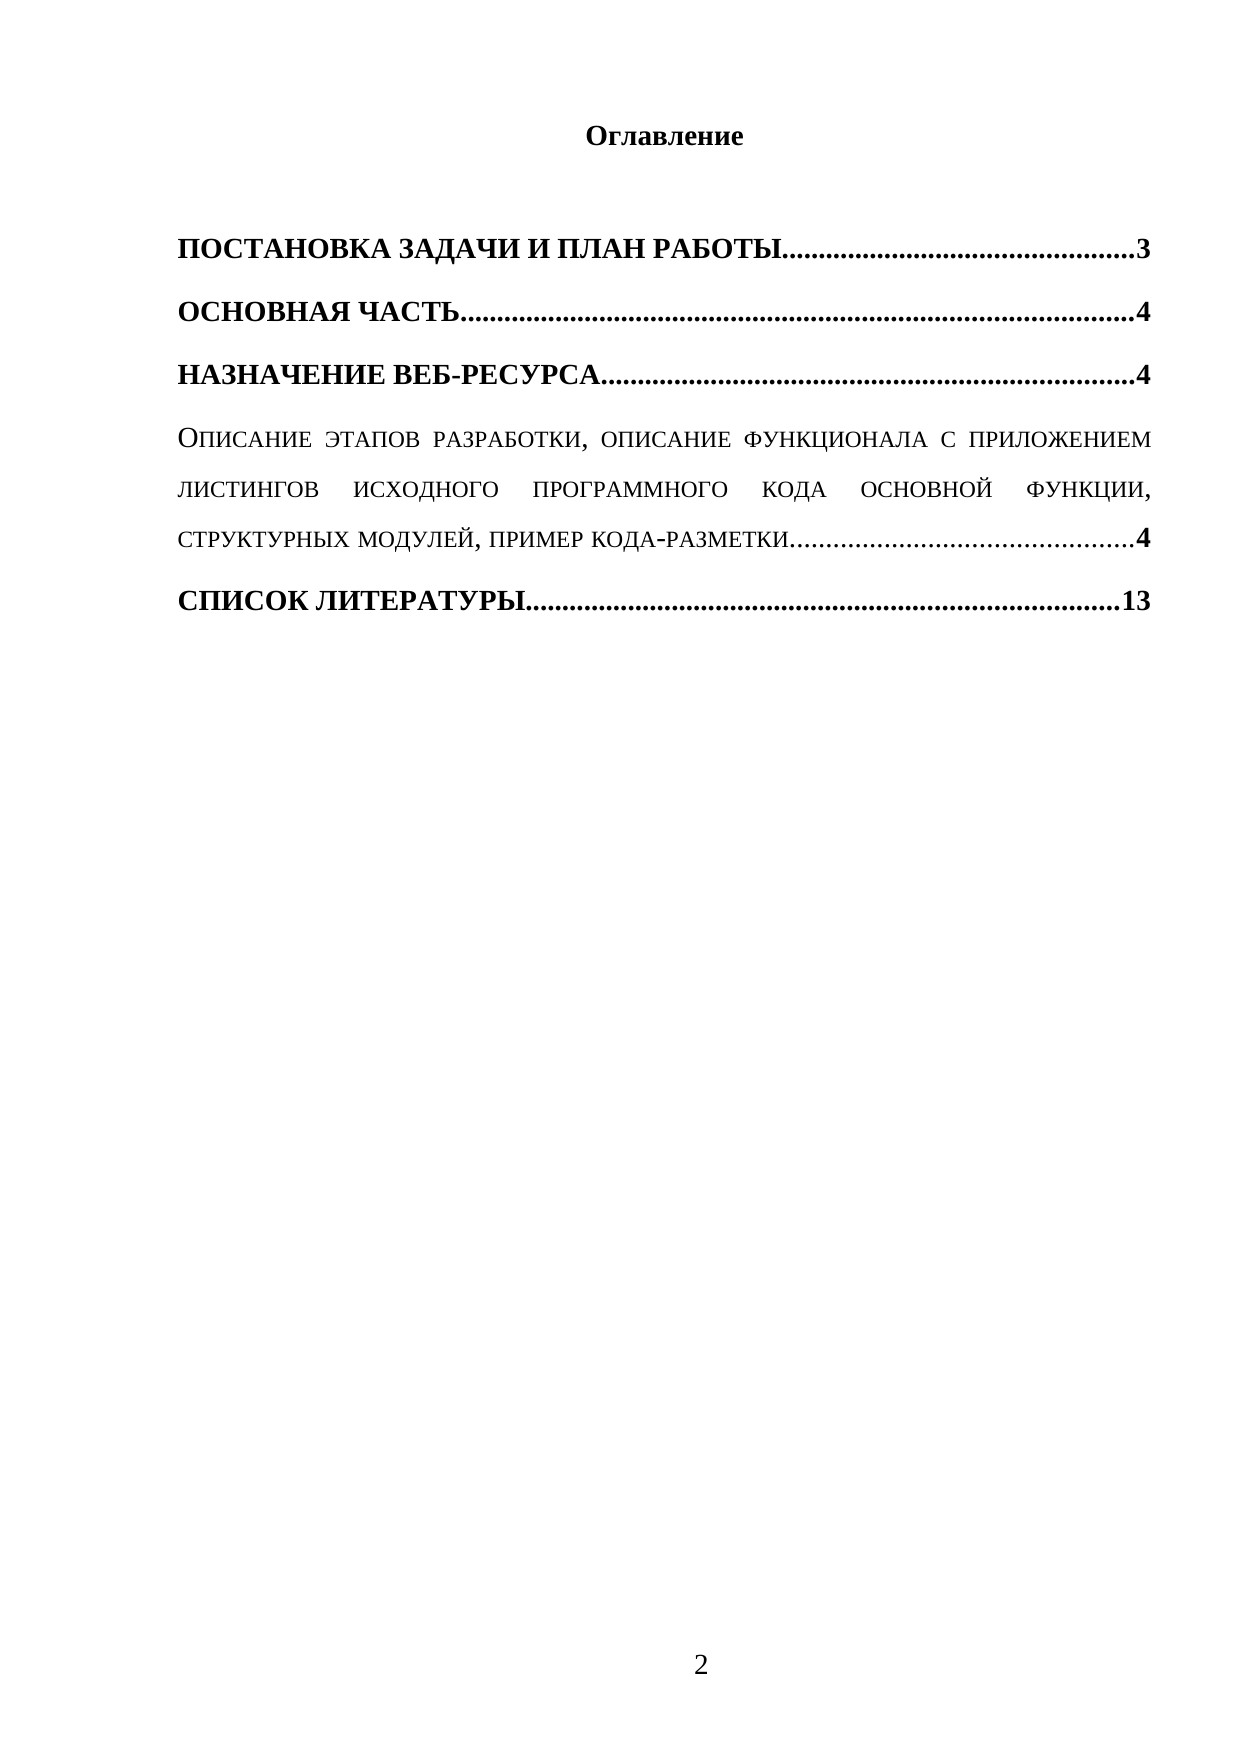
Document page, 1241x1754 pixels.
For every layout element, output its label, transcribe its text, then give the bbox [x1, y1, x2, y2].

text Постановка задачи и план работы. 3 [177, 231, 1152, 265]
subtitle Оглавление [177, 118, 1152, 152]
text ОСНОВНАЯ ЧАСТЬ. 4 [177, 294, 1152, 328]
text Описание этапов разработки, описание функционала с приложением листингов исходного программного кода основной функции, структурных модулей, пример кода-разметки 4 [177, 420, 1152, 554]
text Список литературы 13 [177, 583, 1152, 617]
text Назначение веб-ресурса. 4 [177, 357, 1152, 390]
